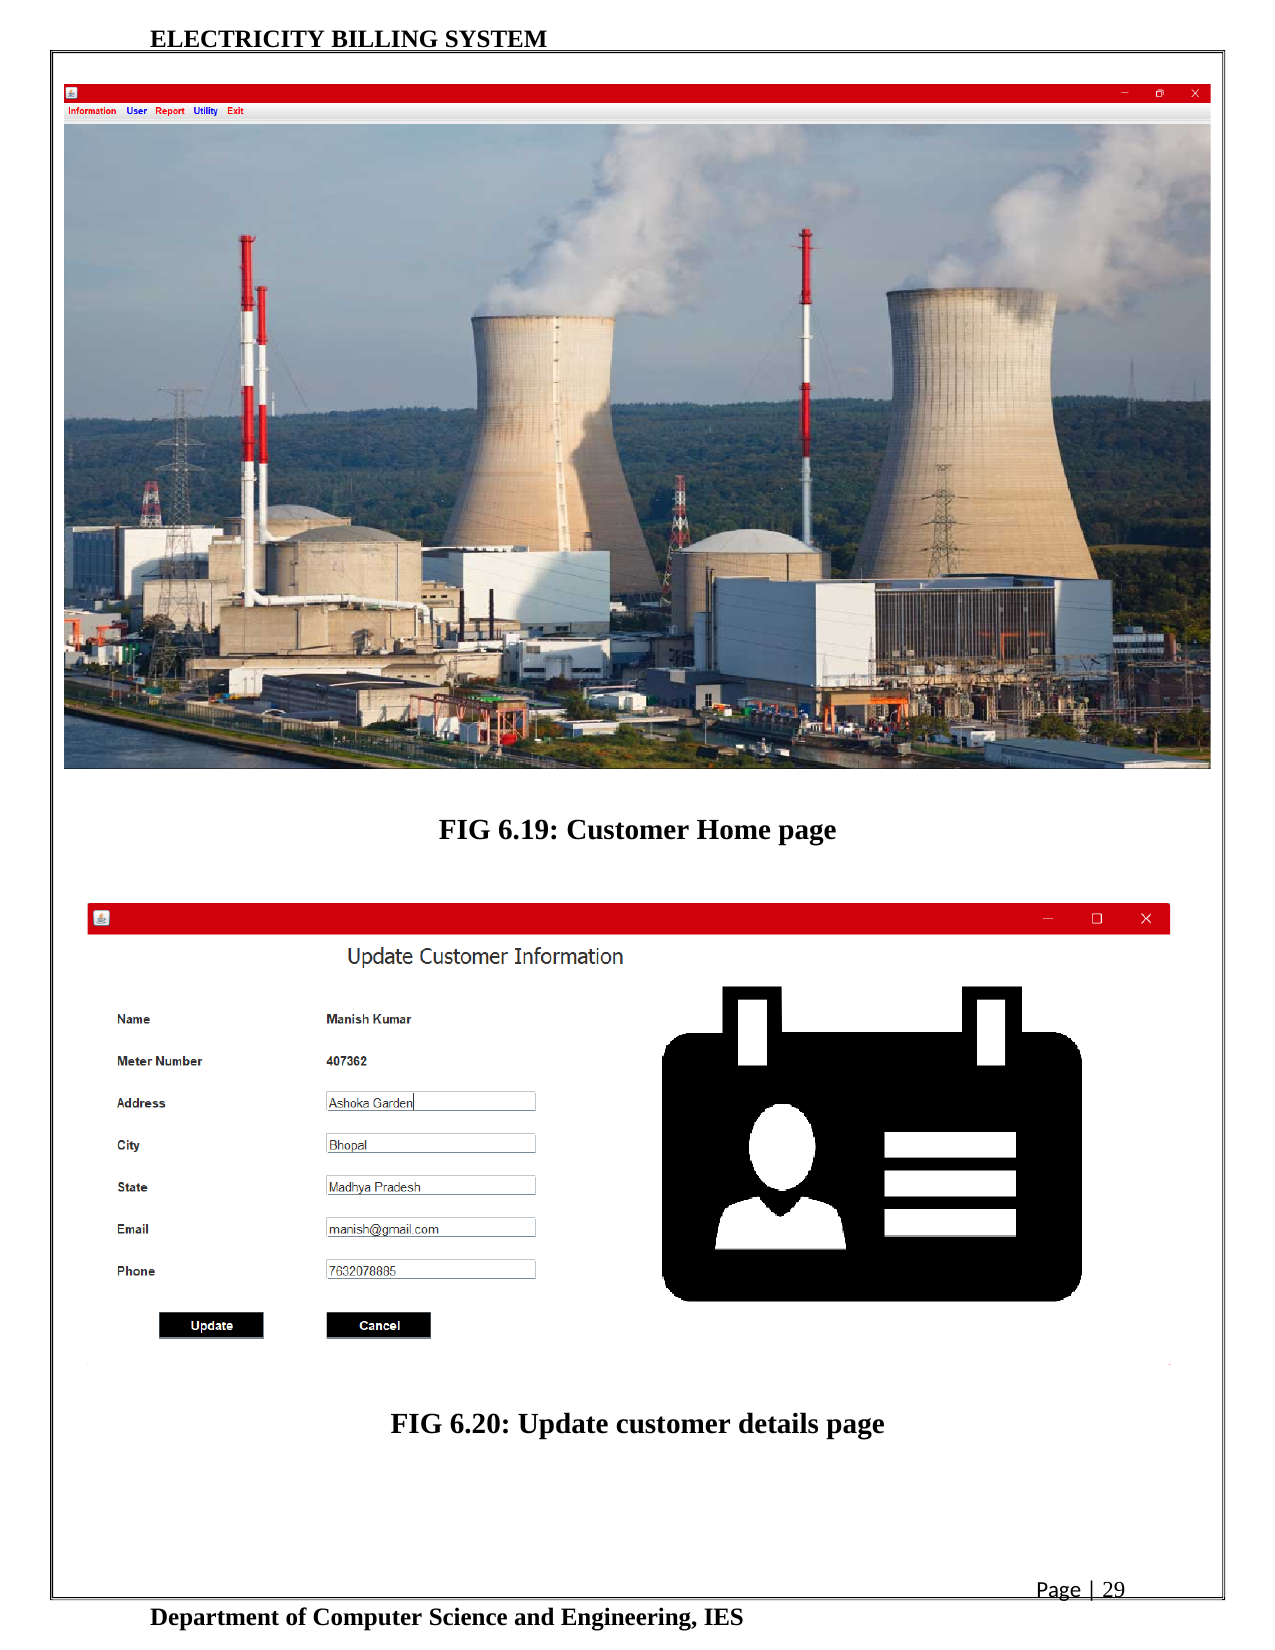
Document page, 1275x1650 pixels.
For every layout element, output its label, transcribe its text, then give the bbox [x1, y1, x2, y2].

picture [87, 903, 1171, 1365]
subtitle FIG 6.20: Update customer details page [241, 1406, 1033, 1440]
picture [64, 84, 1211, 769]
text FIG 6.19: Customer Home page [241, 812, 1034, 846]
